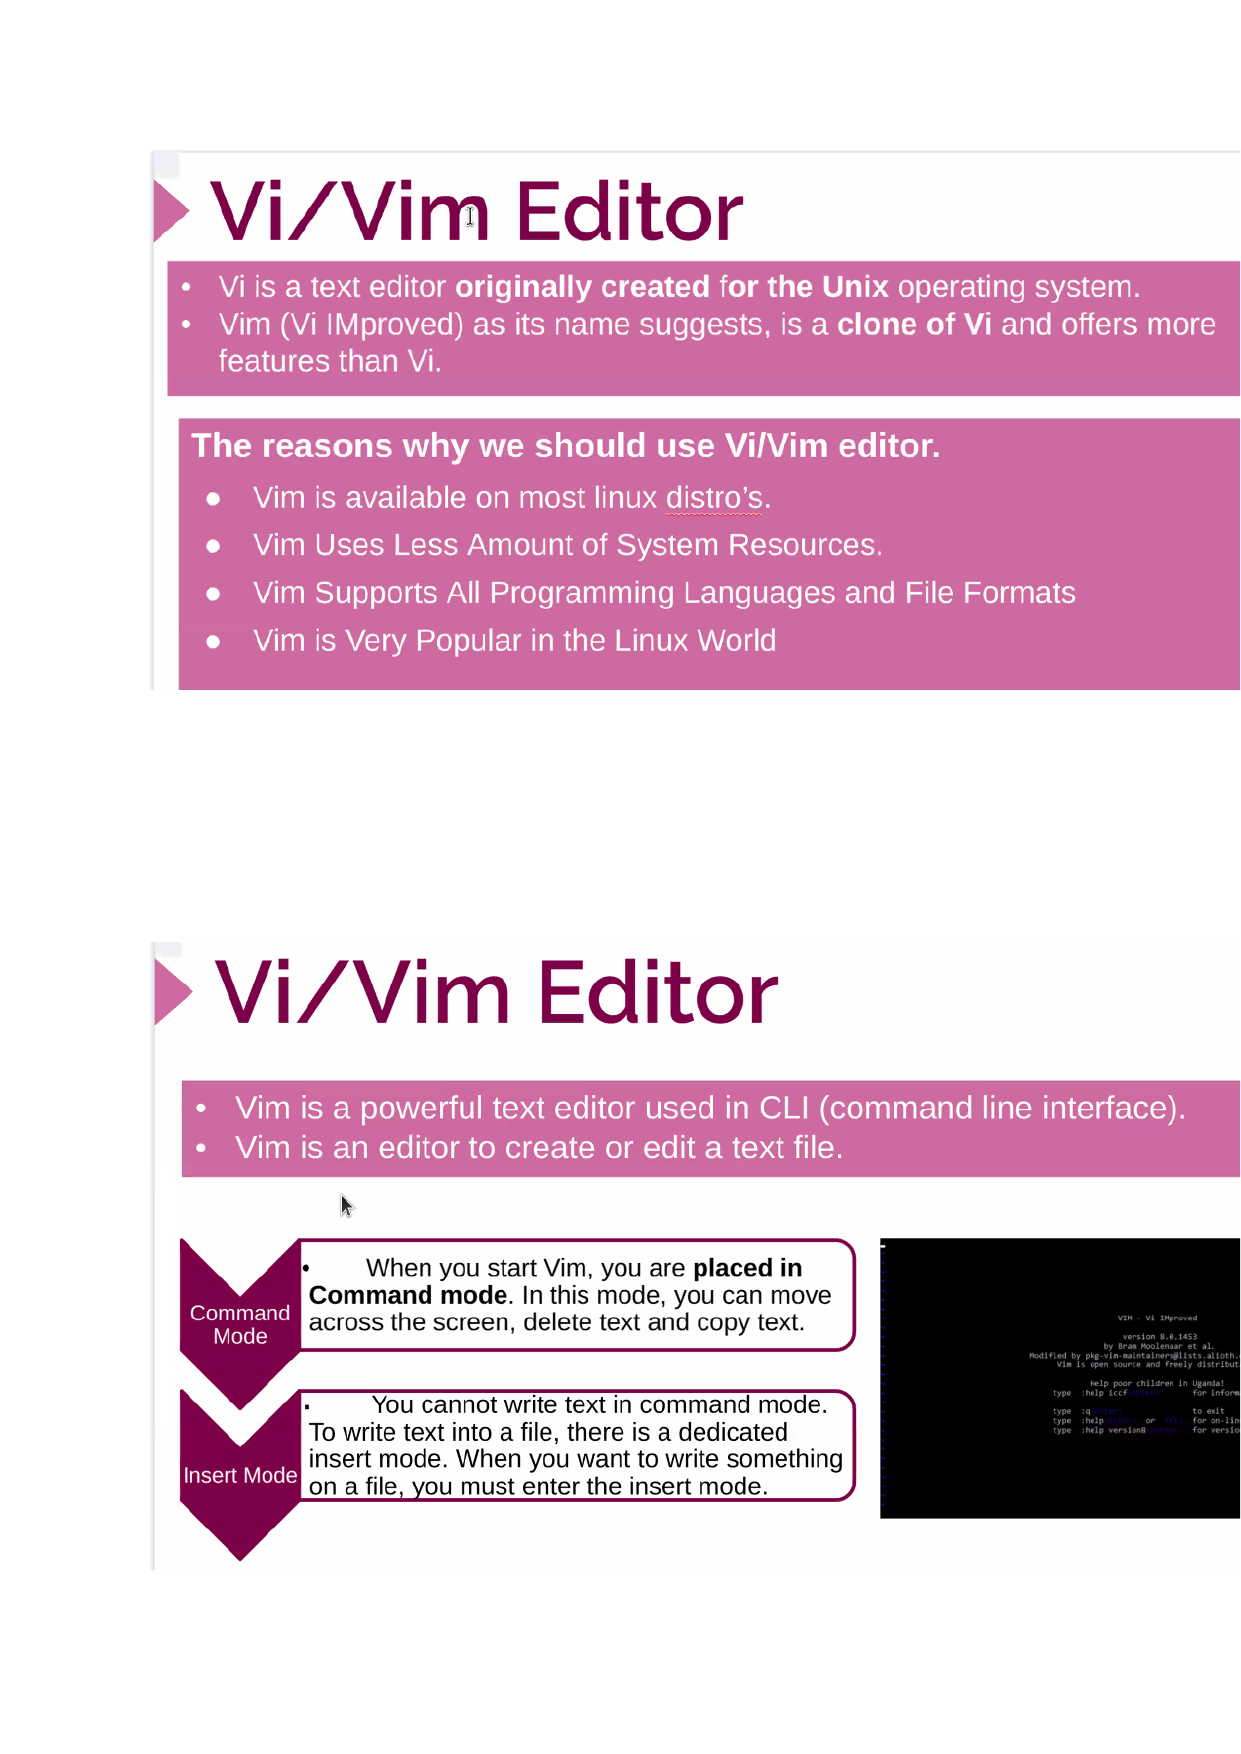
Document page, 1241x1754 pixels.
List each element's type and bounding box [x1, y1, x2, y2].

picture [150, 942, 1241, 1570]
picture [150, 150, 1241, 690]
